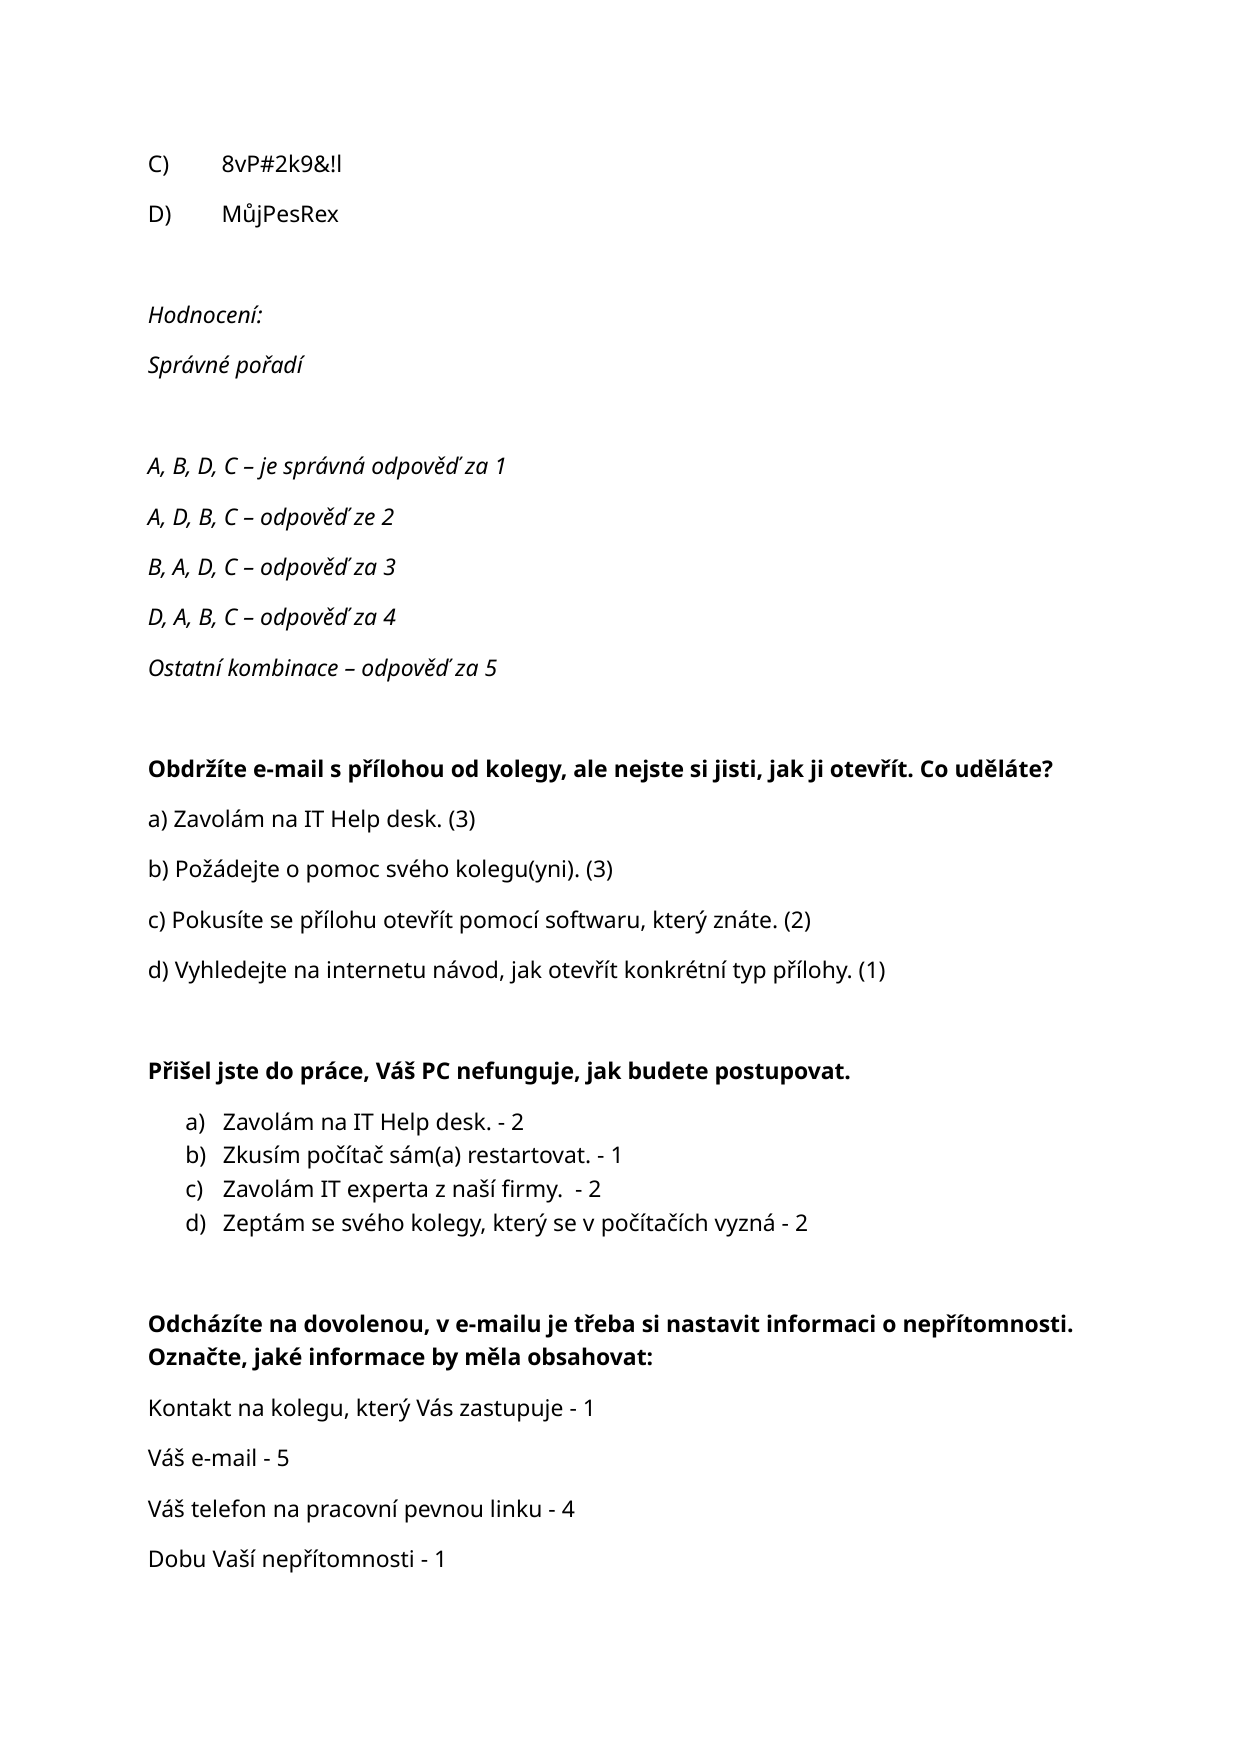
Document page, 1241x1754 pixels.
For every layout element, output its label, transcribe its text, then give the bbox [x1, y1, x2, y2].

text C) 8vP#2k9&!l [148, 148, 1093, 179]
text Ostatní kombinace – odpověď za 5 [148, 652, 1093, 683]
text Dobu Vaší nepřítomnosti - 1 [148, 1543, 1093, 1574]
text D, A, B, C – odpověď za 4 [148, 601, 1093, 633]
text Odcházíte na dovolenou, v e-mailu je třeba si nastavit informaci o nepřítomnosti. Označte, jaké informace by měla obsahovat: [148, 1308, 1093, 1373]
text D) MůjPesRex [148, 198, 1093, 229]
text Obdržíte e-mail s přílohou od kolegy, ale nejste si jisti, jak ji otevřít. Co uděláte? [148, 753, 1093, 784]
text Přišel jste do práce, Váš PC nefunguje, jak budete postupovat. [148, 1055, 1093, 1086]
text Správné pořadí [148, 349, 1093, 381]
text a) Zavolám na IT Help desk. (3) [148, 803, 1093, 834]
list Zavolám IT experta z naší firmy. - 2 [185, 1173, 1093, 1204]
text A, B, D, C – je správná odpověď za 1 [148, 450, 1093, 481]
text Váš e-mail - 5 [148, 1442, 1093, 1473]
text A, D, B, C – odpověď ze 2 [148, 501, 1093, 532]
text c) Pokusíte se přílohu otevřít pomocí softwaru, který znáte. (2) [148, 904, 1093, 935]
list Zavolám na IT Help desk. - 2 [185, 1106, 1093, 1137]
text Hodnocení: [148, 299, 1093, 330]
text B, A, D, C – odpověď za 3 [148, 551, 1093, 582]
list Zkusím počítač sám(a) restartovat. - 1 [185, 1139, 1093, 1171]
list Zeptám se svého kolegy, který se v počítačích vyzná - 2 [185, 1207, 1093, 1238]
text d) Vyhledejte na internetu návod, jak otevřít konkrétní typ přílohy. (1) [148, 954, 1093, 986]
text Váš telefon na pracovní pevnou linku - 4 [148, 1493, 1093, 1524]
text Kontakt na kolegu, který Vás zastupuje - 1 [148, 1392, 1093, 1423]
text b) Požádejte o pomoc svého kolegu(yni). (3) [148, 853, 1093, 885]
